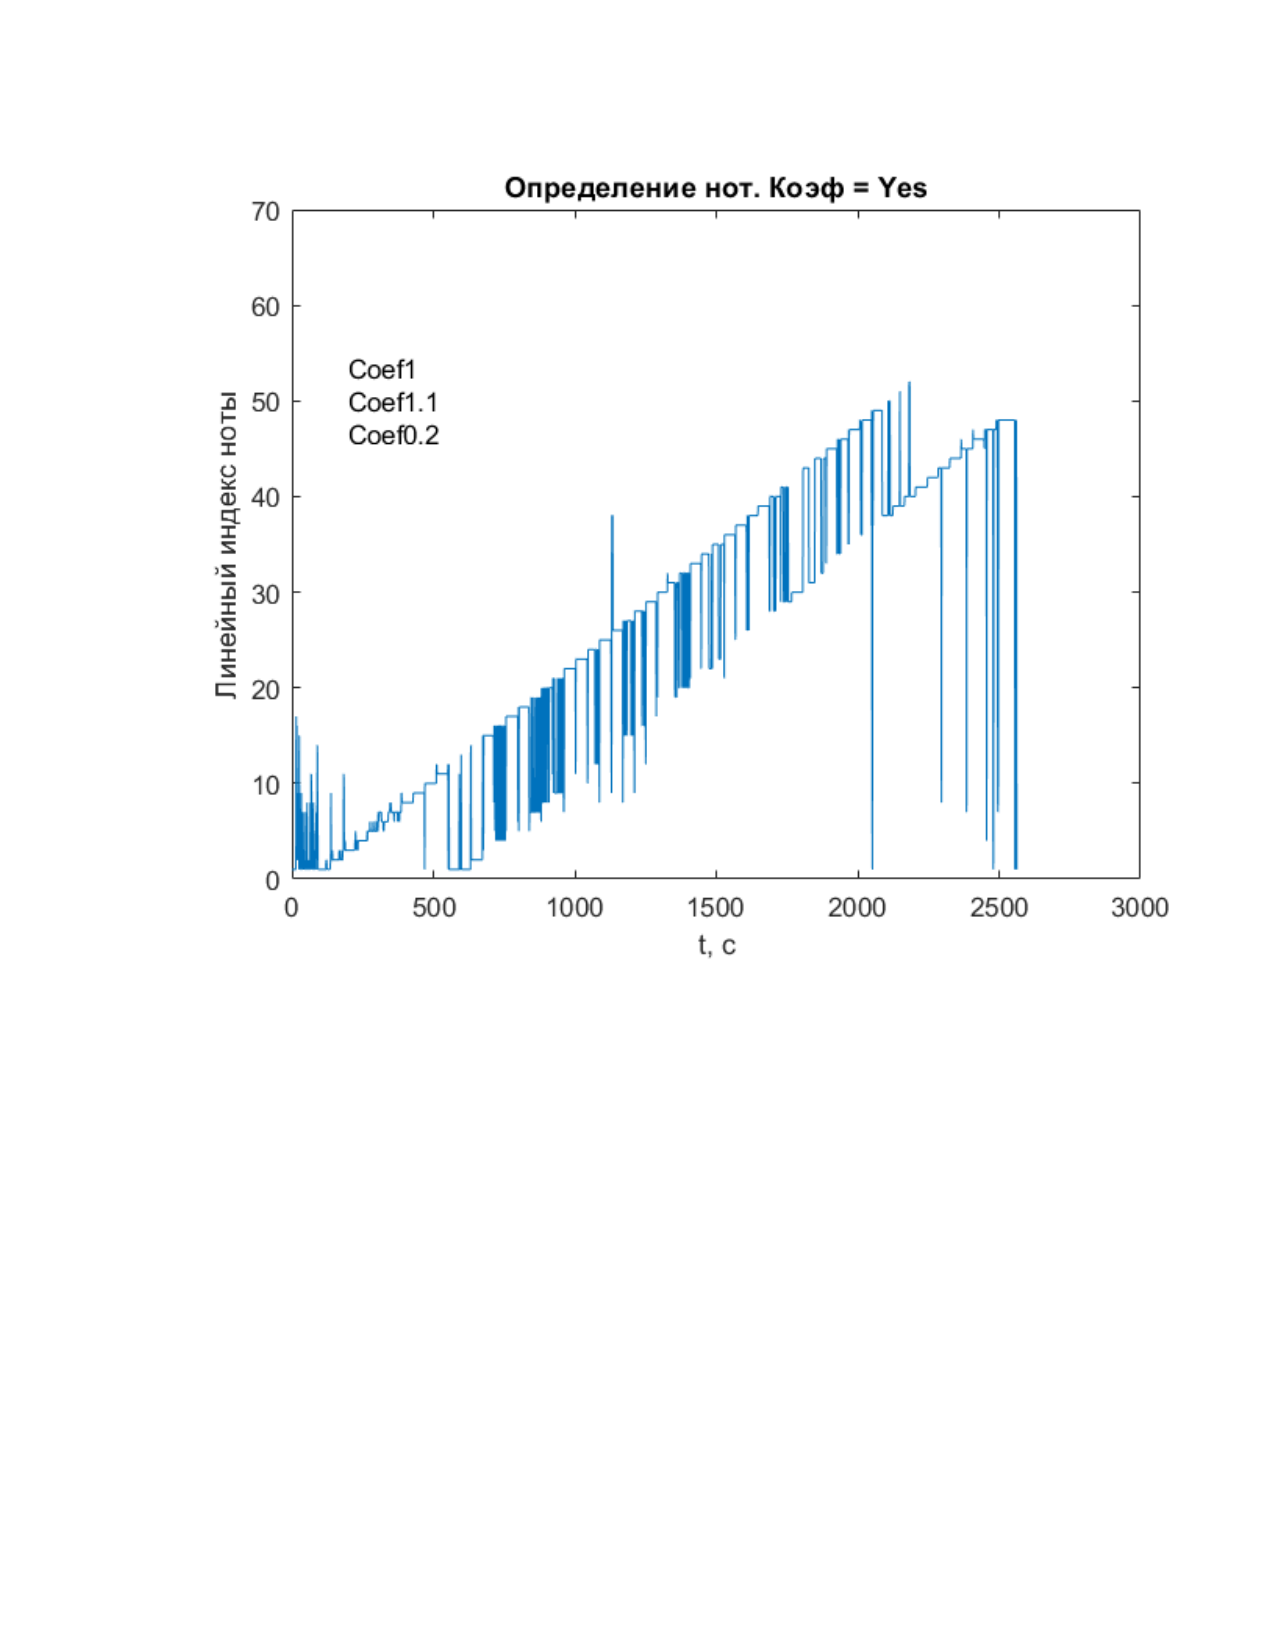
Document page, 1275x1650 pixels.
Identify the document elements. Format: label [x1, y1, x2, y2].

picture [150, 150, 1244, 970]
